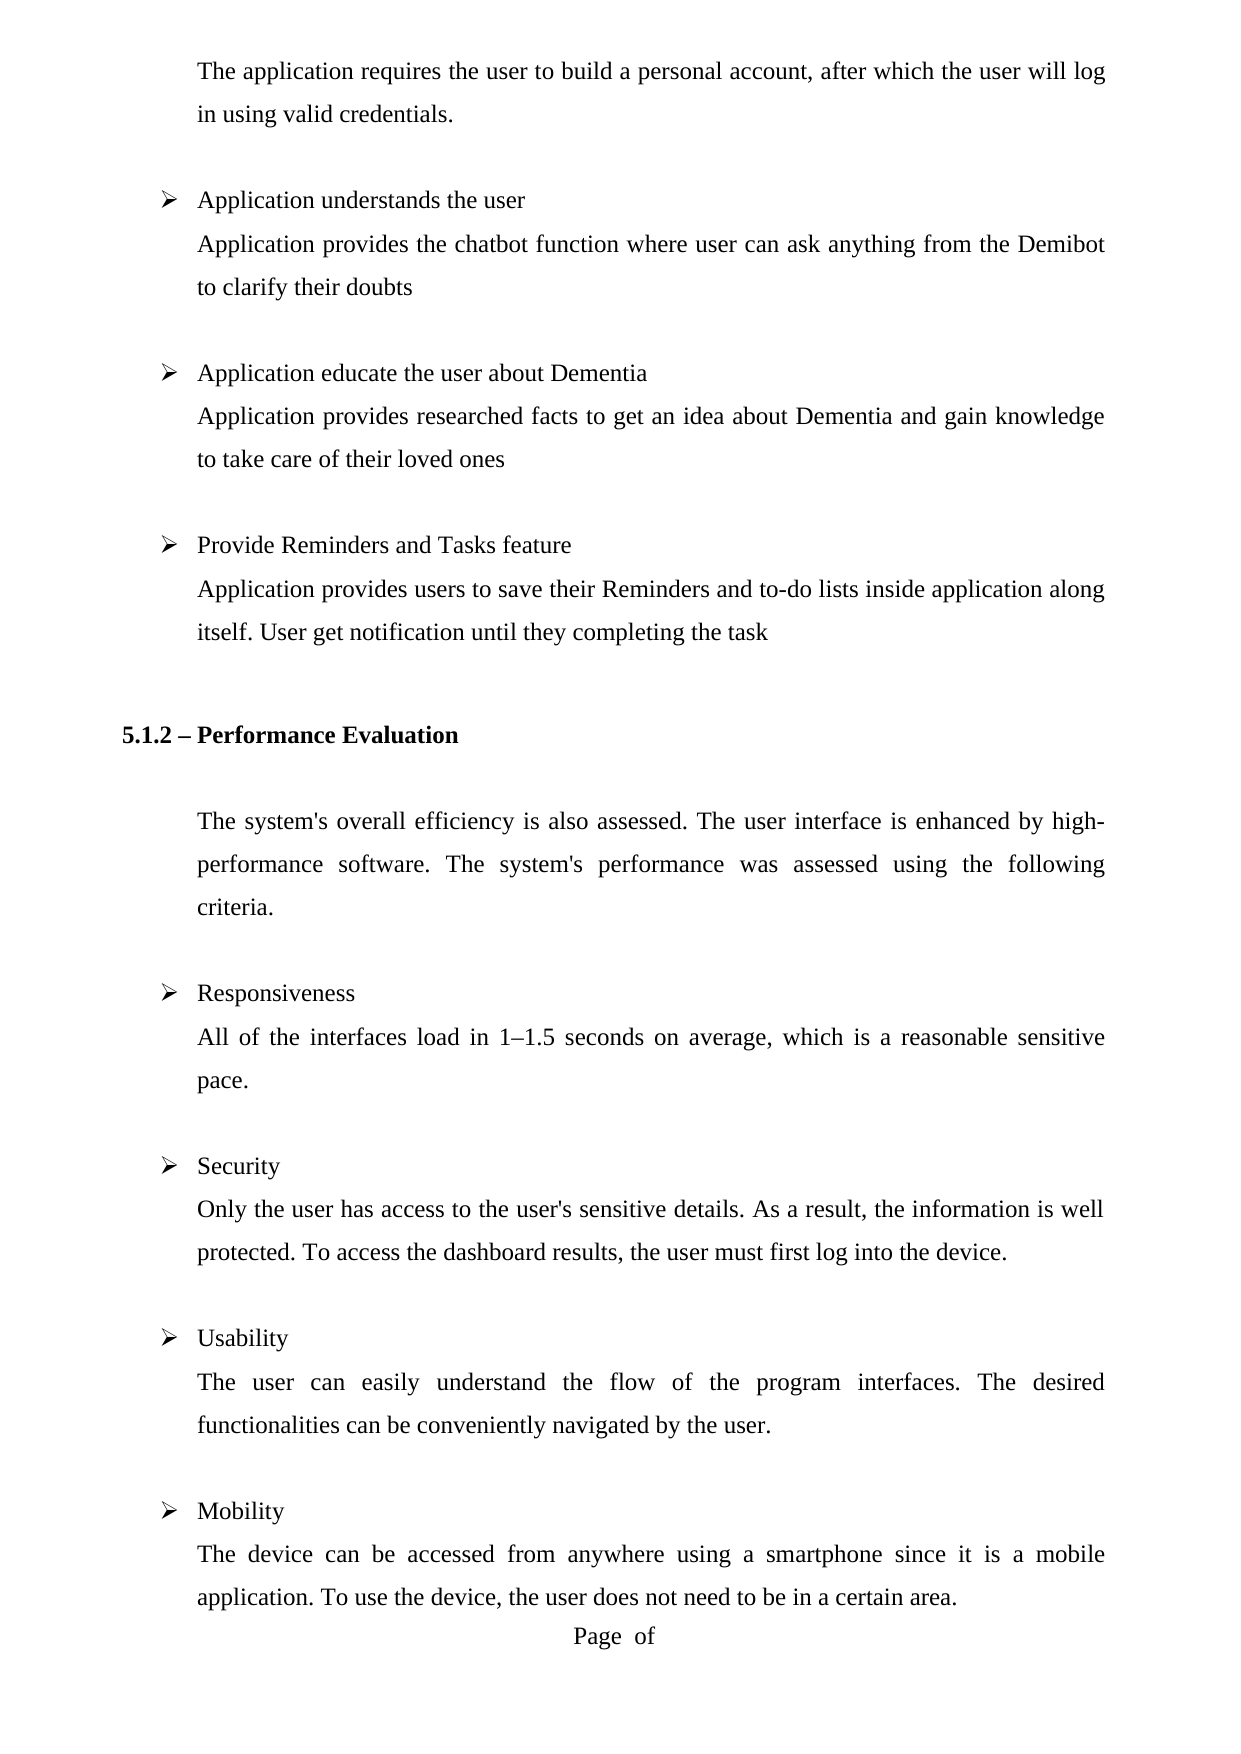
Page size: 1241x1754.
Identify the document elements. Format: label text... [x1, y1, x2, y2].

list The user can easily understand the flow of the program interfaces. The desired functionalities can be conveniently navigated by the user. [197, 1367, 1106, 1438]
list Application provides researched facts to get an idea about Dementia and gain knowledge to take care of their loved ones [197, 401, 1106, 473]
list Application provides the chatbot function where user can ask anything from the Demibot to clarify their doubts [197, 229, 1106, 301]
list Provide Reminders and Tasks feature [159, 531, 1106, 559]
list Only the user has access to the user's sensitive details. As a result, the information is well protected. To access the dashboard results, the user must first log into the device. [197, 1194, 1106, 1266]
list The application requires the user to build a personal account, after which the user will log in using valid credentials. [197, 56, 1106, 128]
list Mobility [159, 1496, 1106, 1525]
list Application understands the user [159, 186, 1106, 214]
list All of the interfaces load in 1–1.5 seconds on average, which is a reasonable sensitive pace. [197, 1022, 1106, 1093]
list Responsiveness [159, 978, 1106, 1007]
list The device can be accessed from anywhere using a smartphone since it is a mobile application. To use the device, the user does not need to be in a certain area. [197, 1539, 1106, 1611]
list Security [159, 1151, 1106, 1180]
list Usability [159, 1323, 1106, 1352]
list Application provides users to save their Reminders and to-do lists inside application along itself. User get notification until they completing the task [197, 574, 1106, 646]
list Application educate the user about Dementia [159, 358, 1106, 387]
subtitle 5.1.2 – Performance Evaluation [122, 720, 1106, 748]
list The system's overall efficiency is also assessed. The user interface is enhanced by high-performance software. The system's performance was assessed using the following criteria. [197, 806, 1106, 921]
